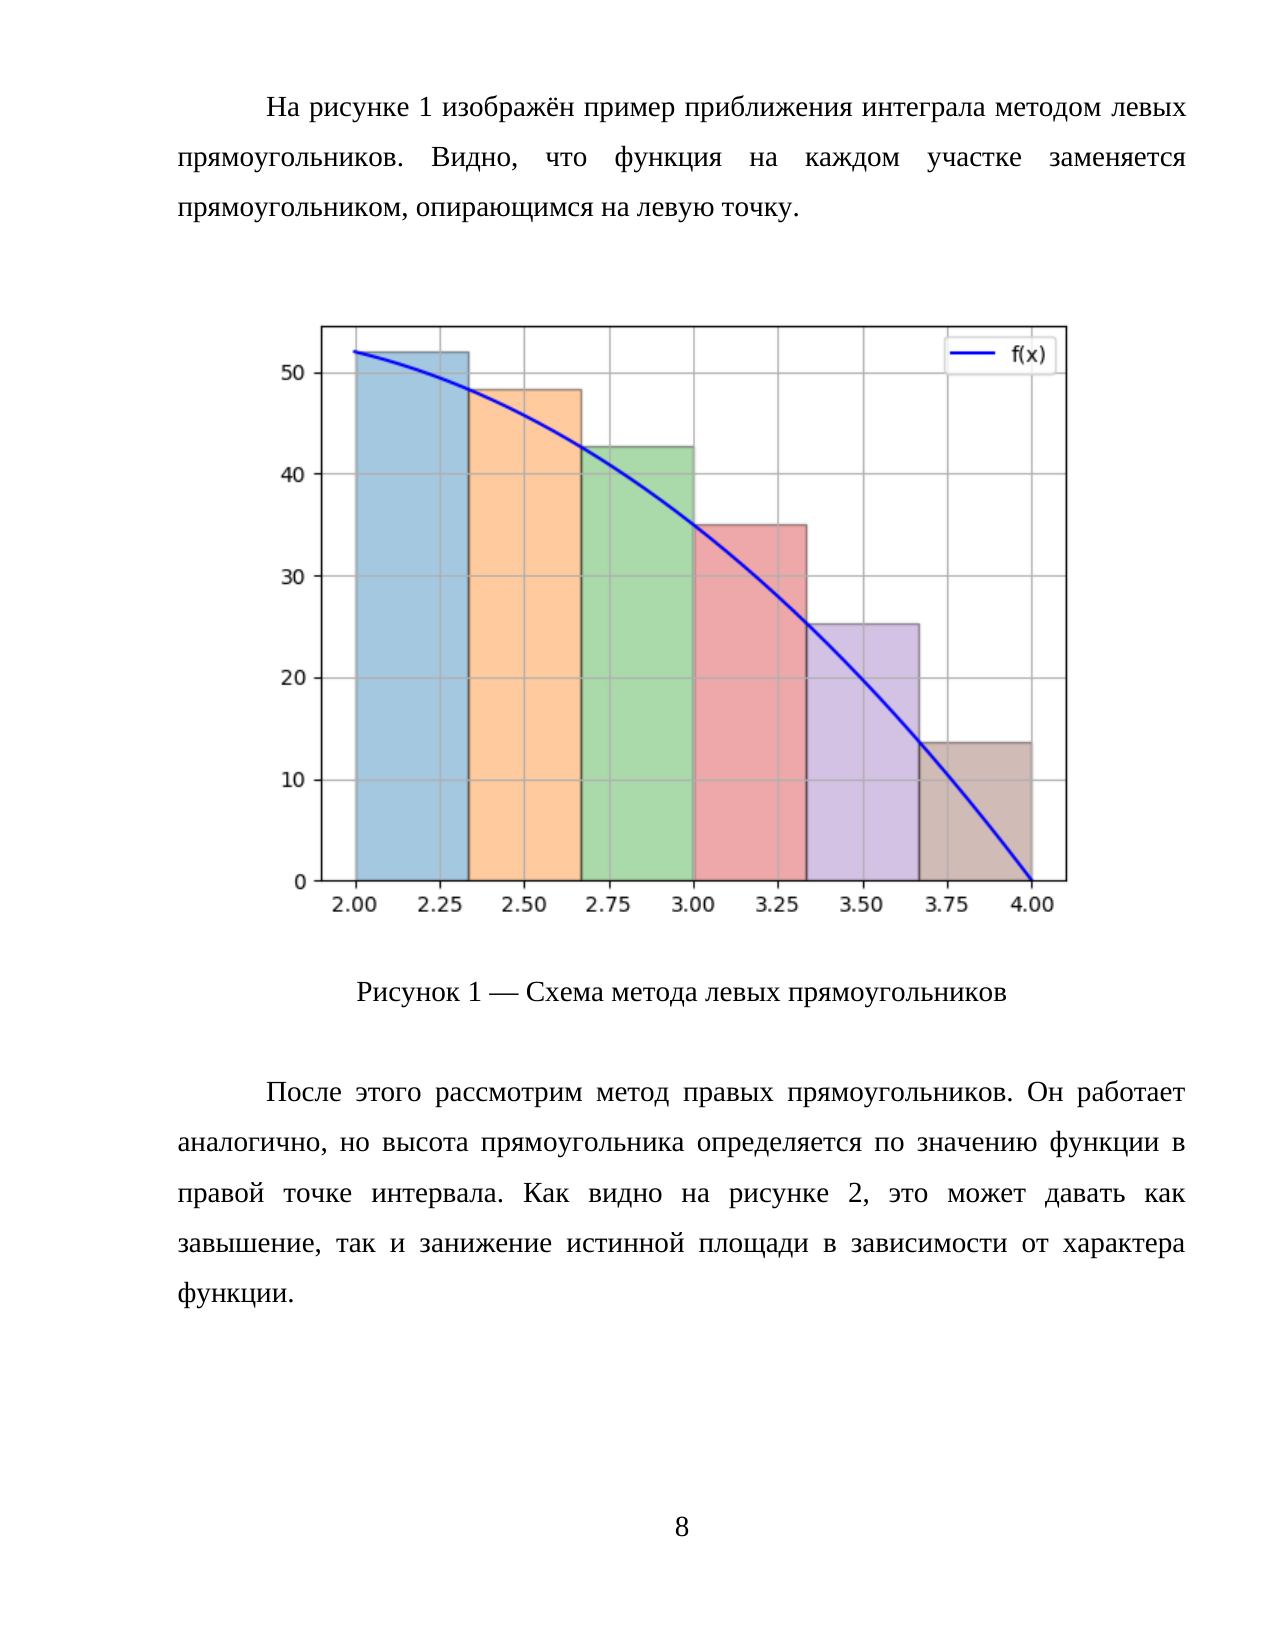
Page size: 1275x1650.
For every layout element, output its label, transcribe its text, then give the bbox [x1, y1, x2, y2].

text После этого рассмотрим метод правых прямоугольников. Он работает аналогично, но высота прямоугольника определяется по значению функции в правой точке интервала. Как видно на рисунке 2, это может давать как завышение, так и занижение истинной площади в зависимости от характера функции. [177, 1074, 1186, 1309]
picture [201, 239, 1162, 960]
text Рисунок 1 — Схема метода левых прямоугольников [177, 974, 1186, 1007]
text На рисунке 1 изображён пример приближения интеграла методом левых прямоугольников. Видно, что функция на каждом участке заменяется прямоугольником, опирающимся на левую точку. [177, 89, 1186, 223]
